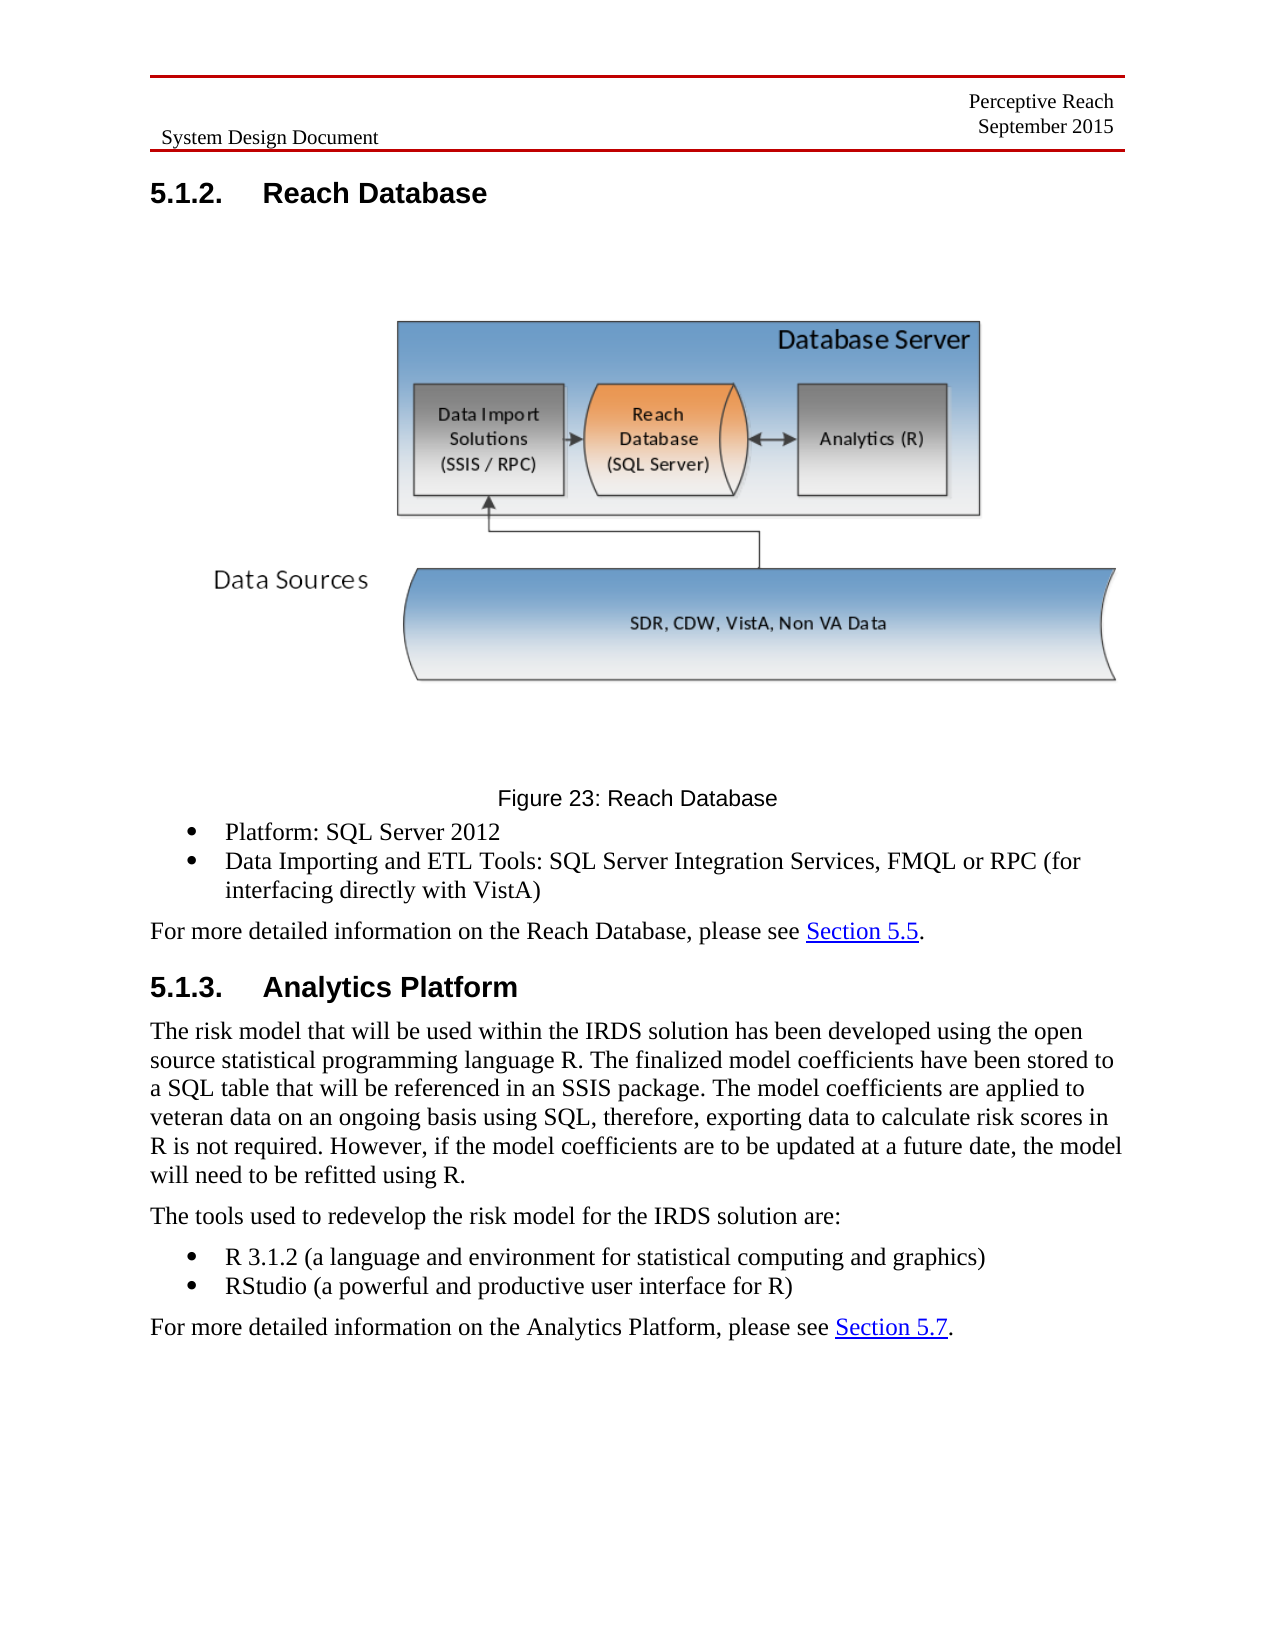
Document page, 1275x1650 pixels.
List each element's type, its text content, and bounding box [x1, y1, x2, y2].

subtitle Analytics Platform [150, 970, 1125, 1003]
text For more detailed information on the Reach Database, please see Section 5.5. [150, 916, 1125, 945]
subtitle Reach Database [150, 176, 1125, 210]
text The risk model that will be used within the IRDS solution has been developed using the open source statistical programming language R. The finalized model coefficients have been stored to a SQL table that will be referenced in an SSIS package. The model coefficients are applied to veteran data on an ongoing basis using SQL, therefore, exporting data to calculate risk scores in R is not required. However, if the model coefficients are to be updated at a future date, the model will need to be refitted using R. [150, 1016, 1125, 1188]
list Platform: SQL Server 2012 [187, 817, 1125, 846]
text Figure 23: Reach Database [150, 235, 1125, 811]
text For more detailed information on the Analytics Platform, please see Section 5.7. [150, 1312, 1125, 1341]
text The tools used to redevelop the risk model for the IRDS solution are: [150, 1201, 1125, 1230]
list Data Importing and ETL Tools: SQL Server Integration Services, FMQL or RPC (for interfacing directly with VistA) [187, 846, 1125, 904]
list RStudio (a powerful and productive user interface for R) [187, 1271, 1125, 1300]
list R 3.1.2 (a language and environment for statistical computing and graphics) [187, 1242, 1125, 1271]
